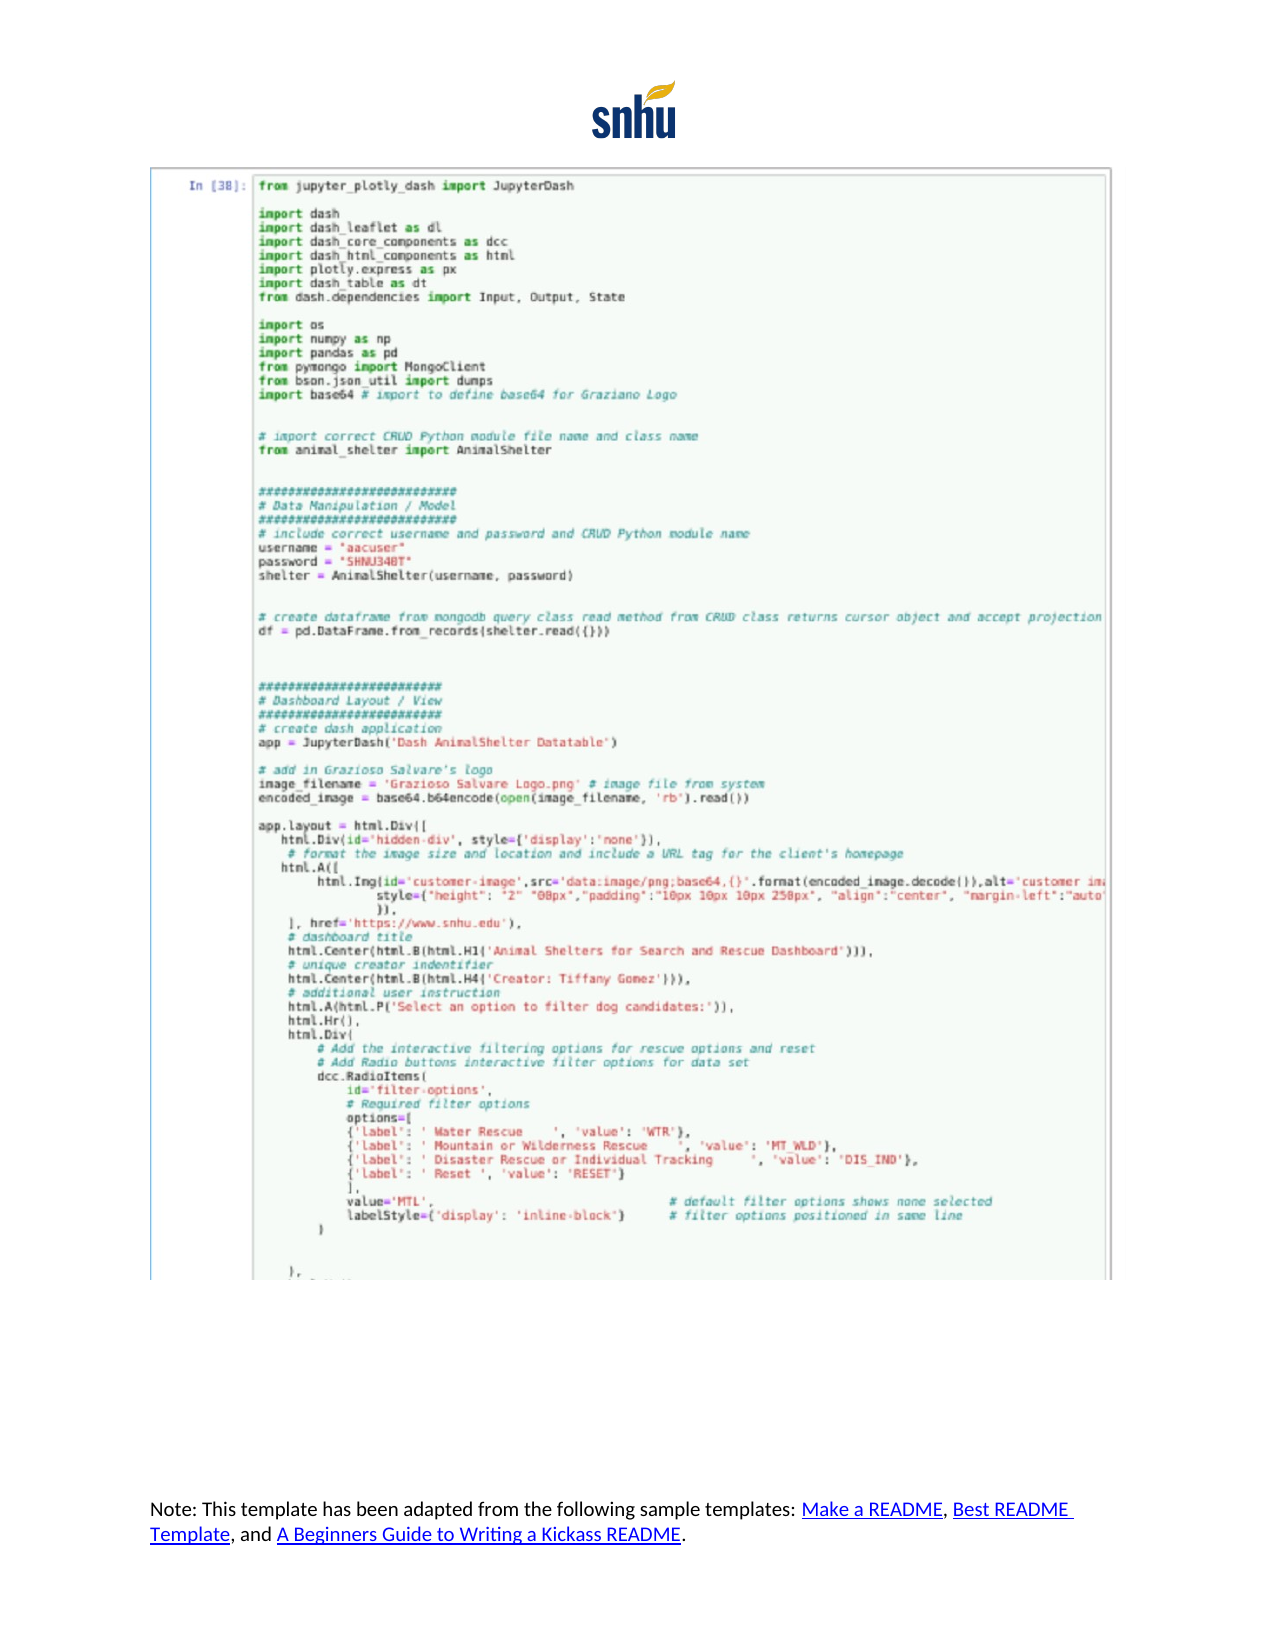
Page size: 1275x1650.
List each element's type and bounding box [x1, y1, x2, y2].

picture [573, 75, 702, 147]
picture [150, 167, 1125, 1280]
